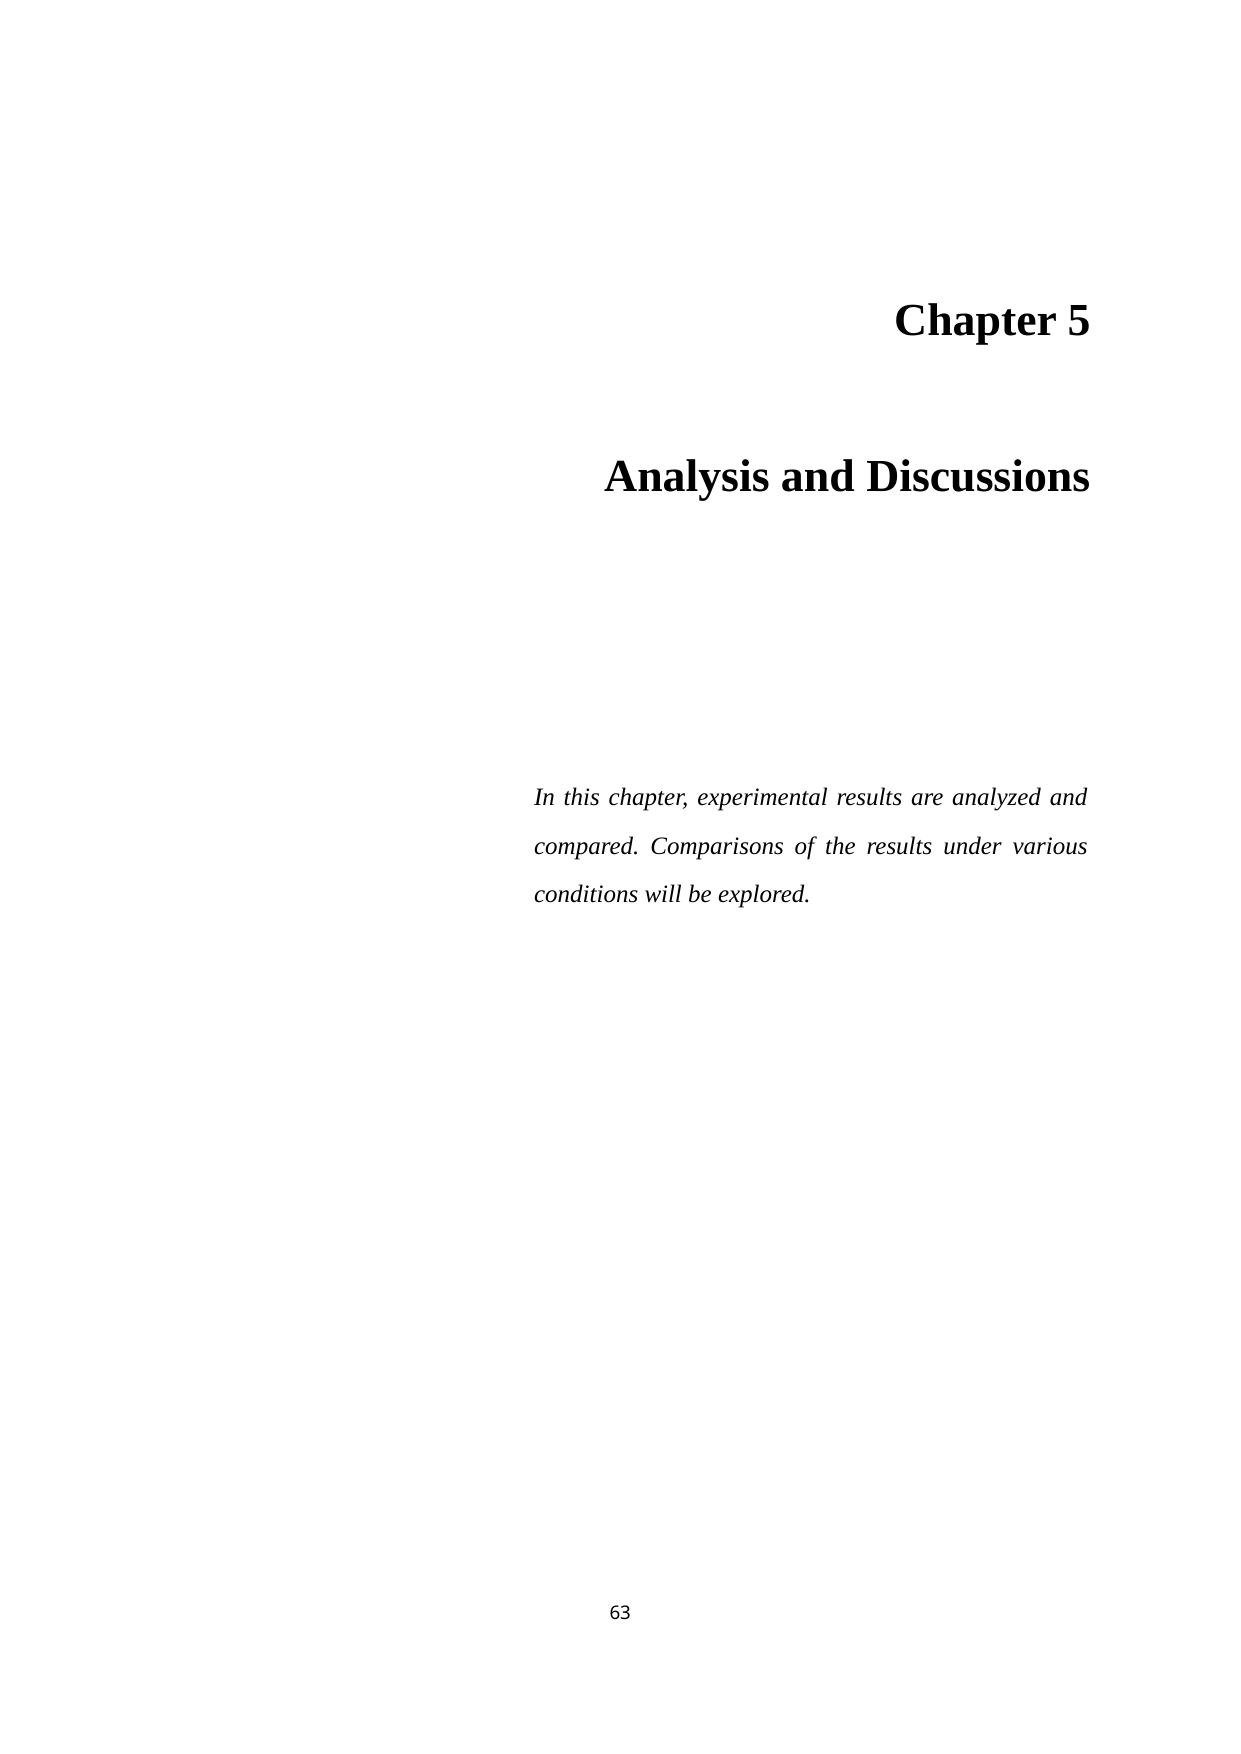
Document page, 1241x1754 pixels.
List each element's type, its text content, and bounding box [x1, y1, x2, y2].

list In this chapter, experimental results are analyzed and compared. Comparisons of the results under various conditions will be explored. [534, 780, 1090, 910]
subtitle Chapter 5 Analysis and Discussions [342, 287, 1090, 507]
